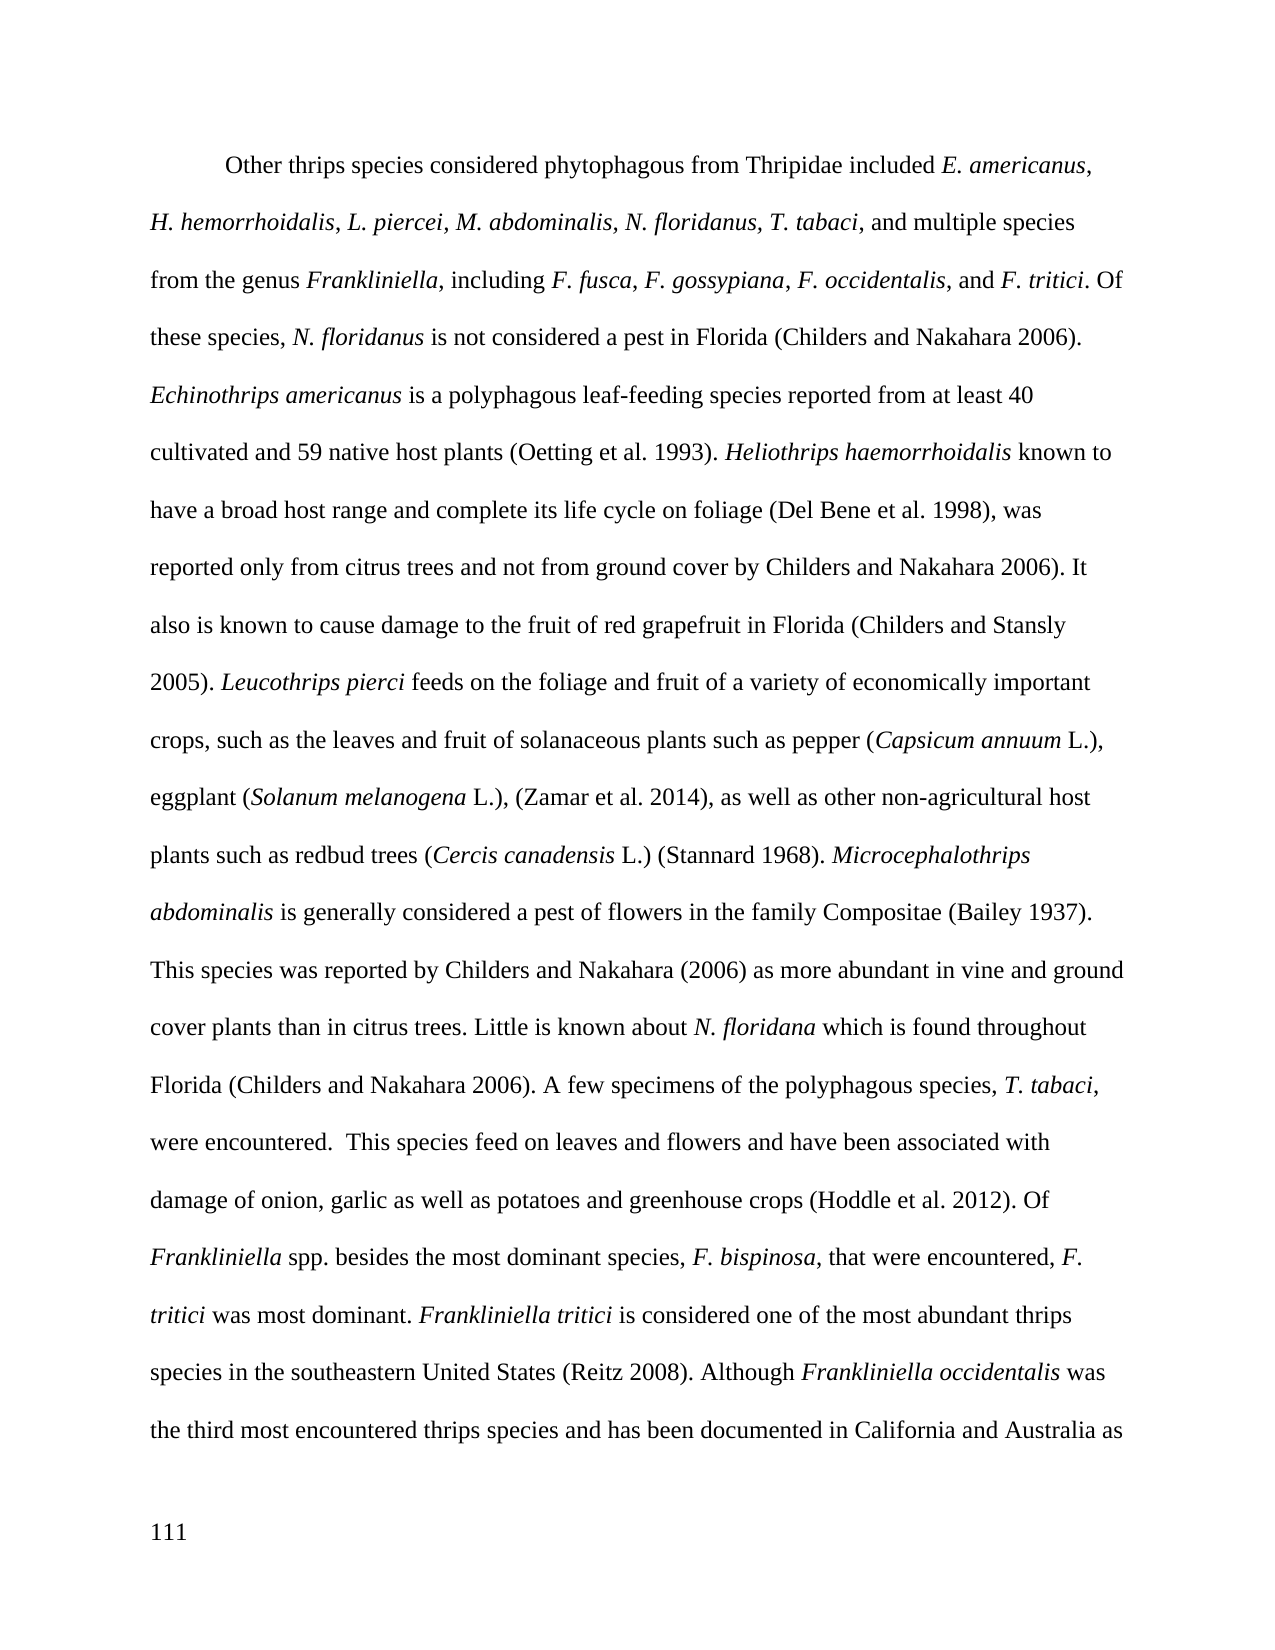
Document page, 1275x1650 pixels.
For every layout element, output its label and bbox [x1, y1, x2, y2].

text [150, 150, 1125, 1444]
